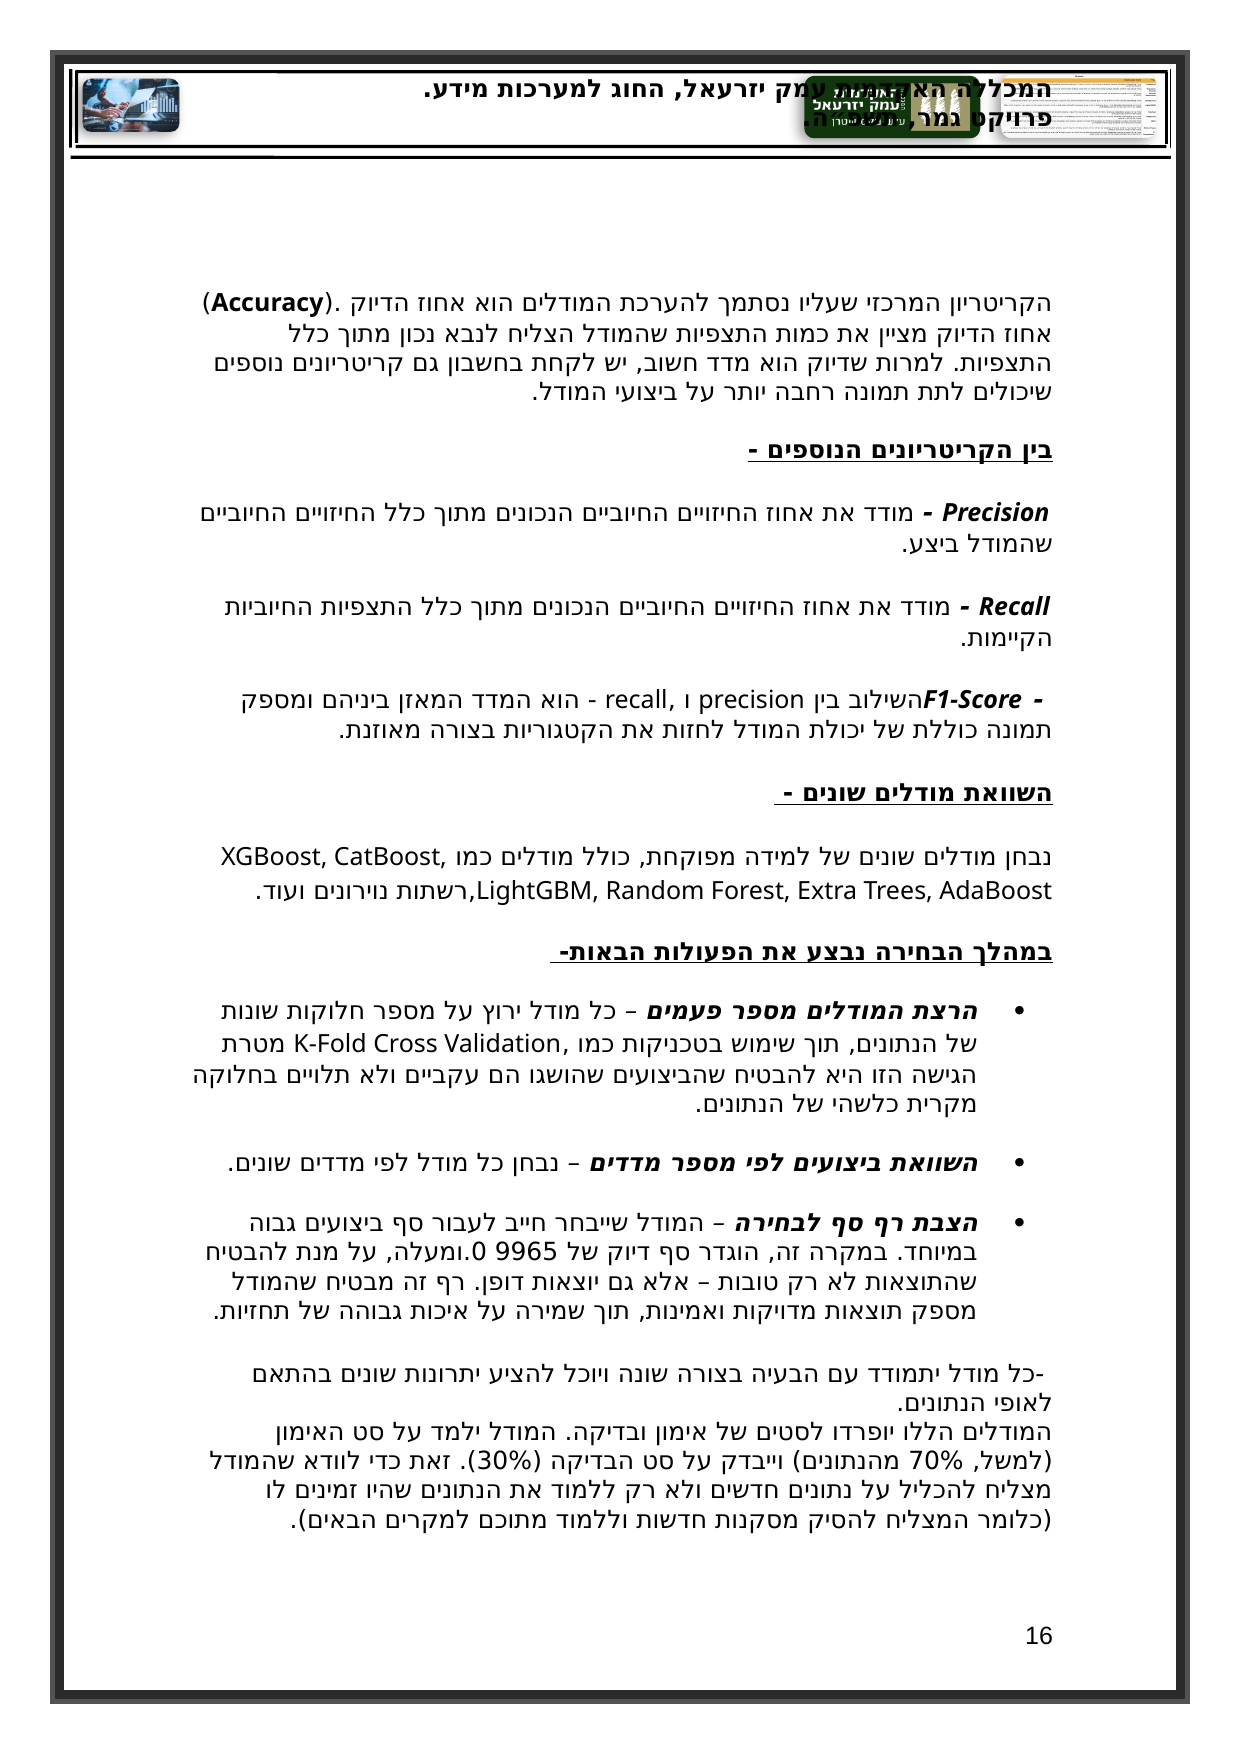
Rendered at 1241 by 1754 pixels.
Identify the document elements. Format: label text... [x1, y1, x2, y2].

text במהלך הבחירה נבצע את הפעולות הבאות- [187, 937, 1053, 997]
text הקריטריון המרכזי שעליו נסתמך להערכת המודלים הוא אחוז הדיוק .(Accuracy) אחוז הדיוק מציין את כמות התצפיות שהמודל הצליח לנבא נכון מתוך כלל התצפיות. למרות שדיוק הוא מדד חשוב, יש לקחת בחשבון גם קריטריונים נוספים שיכולים לתת תמונה רחבה יותר על ביצועי המודל. בין הקריטריונים הנוספים - [187, 285, 1053, 495]
list הרצת המודלים מספר פעמים – כל מודל ירוץ על מספר חלוקות שונות של הנתונים, תוך שימוש בטכניקות כמו ,K-Fold Cross Validation מטרת הגישה הזו היא להבטיח שהביצועים שהושגו הם עקביים ולא תלויים בחלוקה מקרית כלשהי של הנתונים. [187, 997, 1015, 1149]
text המודלים הללו יופרדו לסטים של אימון ובדיקה. המודל ילמד על סט האימון (למשל, 70% מהנתונים) וייבדק על סט הבדיקה (30%). זאת כדי לוודא שהמודל מצליח להכליל על נתונים חדשים ולא רק ללמוד את הנתונים שהיו זמינים לו (כלומר המצליח להסיק מסקנות חדשות וללמוד מתוכם למקרים הבאים). [187, 1417, 1053, 1564]
text Precision - מודד את אחוז החיזויים החיוביים הנכונים מתוך כלל החיזויים החיוביים שהמודל ביצע. [187, 495, 1053, 589]
text נבחן מודלים שונים של למידה מפוקחת, כולל מודלים כמו XGBoost, CatBoost, LightGBM, Random Forest, Extra Trees, AdaBoost,רשתות נוירונים ועוד. [187, 838, 1053, 937]
list השוואת ביצועים לפי מספר מדדים – נבחן כל מודל לפי מדדים שונים. [187, 1149, 1015, 1208]
text -כל מודל יתמודד עם הבעיה בצורה שונה ויוכל להציע יתרונות שונים בהתאם לאופי הנתונים. [187, 1359, 1053, 1417]
picture [1001, 74, 1157, 138]
text - F1-Scoreהשילוב בין precision ו ,recall - הוא המדד המאזן ביניהם ומספק תמונה כוללת של יכולת המודל לחזות את הקטגוריות בצורה מאוזנת. [187, 652, 1053, 744]
list הצבת רף סף לבחירה – המודל שייבחר חייב לעבור סף ביצועים גבוה במיוחד. במקרה זה, הוגדר סף דיוק של 9965 0.ומעלה, על מנת להבטיח שהתוצאות לא רק טובות – אלא גם יוצאות דופן. רף זה מבטיח שהמודל מספק תוצאות מדויקות ואמינות, תוך שמירה על איכות גבוהה של תחזיות. [187, 1208, 1015, 1325]
text Recall - מודד את אחוז החיזויים החיוביים הנכונים מתוך כלל התצפיות החיוביות הקיימות. [187, 589, 1053, 652]
picture [804, 75, 981, 139]
picture [82, 78, 180, 132]
text השוואת מודלים שונים - [187, 778, 1053, 838]
